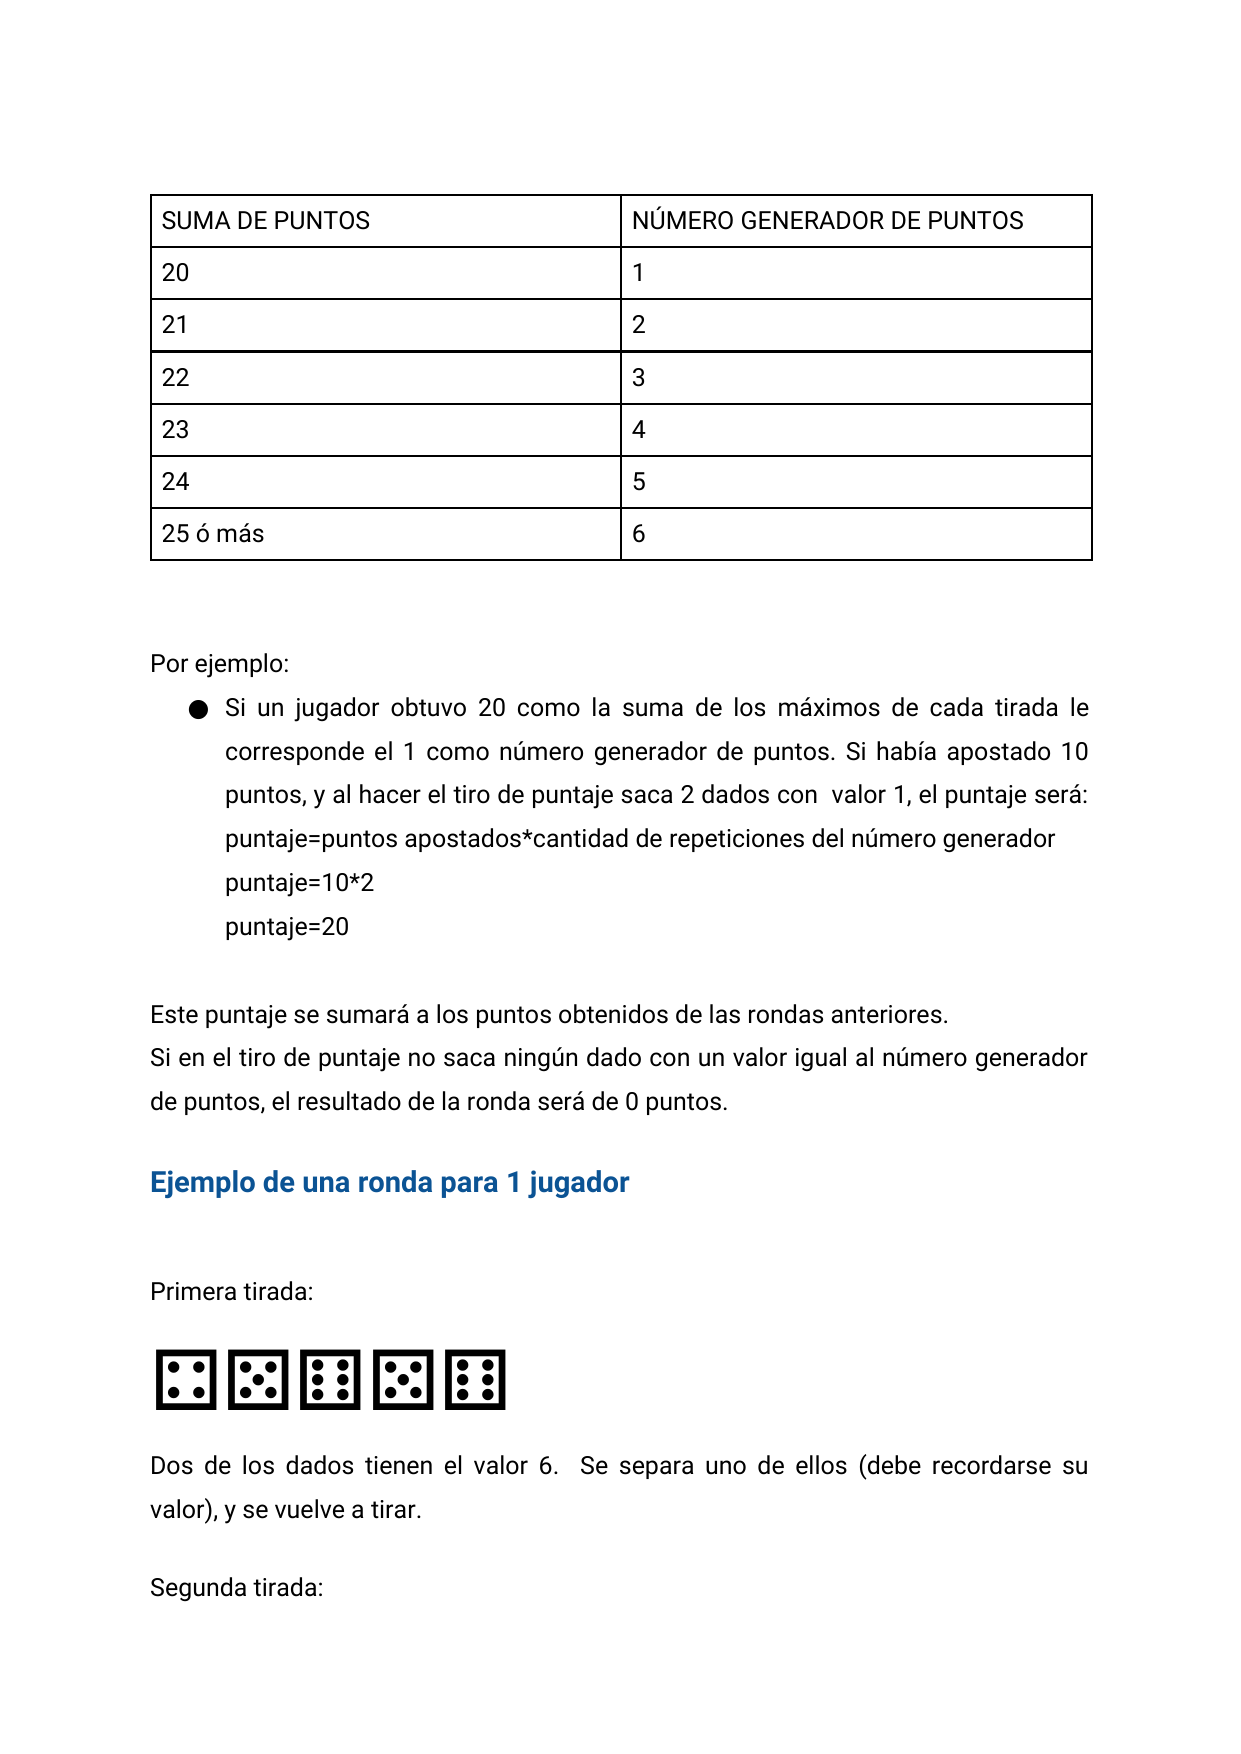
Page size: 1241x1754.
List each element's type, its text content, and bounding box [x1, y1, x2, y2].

text Si en el tiro de puntaje no saca ningún dado con un valor igual al número generador de puntos, el resultado de la ronda será de 0 puntos. [150, 1044, 1090, 1117]
table_cell 21 [152, 300, 620, 350]
text Primera tirada: [150, 1277, 1090, 1306]
table_cell 22 [152, 353, 620, 403]
text puntaje=20 [225, 912, 1090, 941]
table_cell 6 [622, 509, 1091, 559]
table_cell 1 [622, 248, 1091, 298]
table_cell 24 [152, 457, 620, 507]
table_cell 23 [152, 405, 620, 455]
table_cell 2 [622, 300, 1091, 350]
table_cell 3 [622, 353, 1091, 403]
text puntaje=10*2 [225, 868, 1090, 897]
text Dos de los dados tienen el valor 6. Se separa uno de ellos (debe recordarse su valor), y se vuelve a tirar. [150, 1452, 1090, 1525]
text ⚃⚄⚅⚄⚅ [150, 1321, 1090, 1434]
table_cell 4 [622, 405, 1091, 455]
text Por ejemplo: [150, 649, 1090, 678]
text Este puntaje se sumará a los puntos obtenidos de las rondas anteriores. [150, 1000, 1090, 1029]
subtitle Ejemplo de una ronda para 1 jugador [150, 1165, 1090, 1199]
table_header NÚMERO GENERADOR DE PUNTOS [622, 196, 1091, 246]
list Si un jugador obtuvo 20 como la suma de los máximos de cada tirada le corresponde el 1 como número generador de puntos. Si había apostado 10 puntos, y al hacer el tiro de puntaje saca 2 dados con valor 1, el puntaje será: puntaje=puntos apostados*cantidad de repeticiones del número generador [187, 693, 1090, 854]
table_cell 5 [622, 457, 1091, 507]
text Segunda tirada: [150, 1573, 1090, 1602]
table_cell 20 [152, 248, 620, 298]
table_cell 25 ó más [152, 509, 620, 559]
table_header SUMA DE PUNTOS [152, 196, 620, 246]
